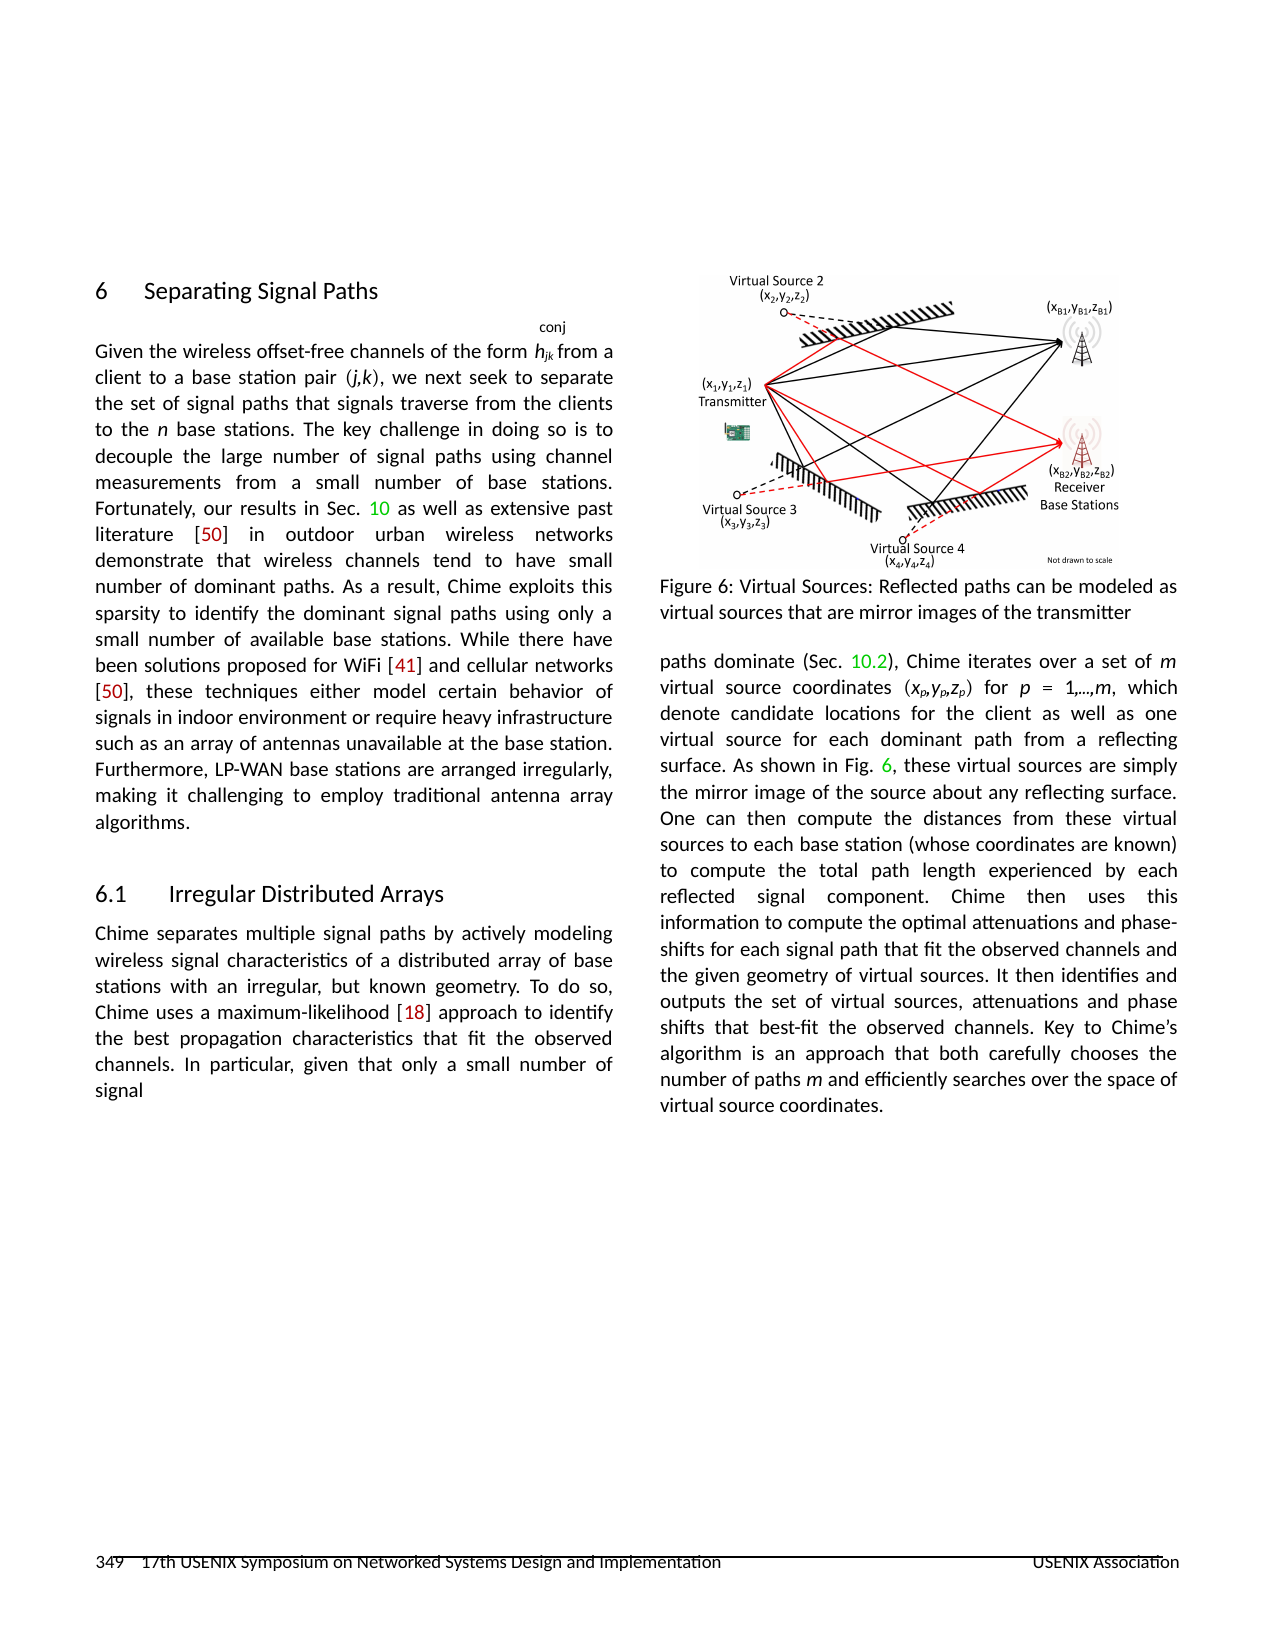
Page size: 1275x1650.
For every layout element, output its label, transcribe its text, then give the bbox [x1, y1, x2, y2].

text paths dominate (Sec. 10.2), Chime iterates over a set of m virtual source coordinates (xp,yp,zp) for p = 1,...,m, which denote candidate locations for the client as well as one virtual source for each dominant path from a reflecting surface. As shown in Fig. 6, these virtual sources are simply the mirror image of the source about any reflecting surface. One can then compute the distances from these virtual sources to each base station (whose coordinates are known) to compute the total path length experienced by each reflected signal component. Chime then uses this information to compute the optimal attenuations and phase-shifts for each signal path that fit the observed channels and the given geometry of virtual sources. It then identifies and outputs the set of virtual sources, attenuations and phase shifts that best-fit the observed channels. Key to Chime’s algorithm is an approach that both carefully chooses the number of paths m and efficiently searches over the space of virtual source coordinates. [659, 648, 1178, 1118]
text Given the wireless offset-free channels of the form hjk from a client to a base station pair (j,k), we next seek to separate the set of signal paths that signals traverse from the clients to the n base stations. The key challenge in doing so is to decouple the large number of signal paths using channel measurements from a small number of base stations. Fortunately, our results in Sec. 10 as well as extensive past literature [50] in outdoor urban wireless networks demonstrate that wireless channels tend to have small number of dominant paths. As a result, Chime exploits this sparsity to identify the dominant signal paths using only a small number of available base stations. While there have been solutions proposed for WiFi [41] and cellular networks [50], these techniques either model certain behavior of signals in indoor environment or require heavy infrastructure such as an array of antennas unavailable at the base station. Furthermore, LP-WAN base stations are arranged irregularly, making it challenging to employ traditional antenna array algorithms. [95, 338, 613, 834]
subtitle 6 Separating Signal Paths [95, 275, 615, 306]
text Figure 6: Virtual Sources: Reflected paths can be modeled as virtual sources that are mirror images of the transmitter [659, 573, 1178, 625]
text Chime separates multiple signal paths by actively modeling wireless signal characteristics of a distributed array of base stations with an irregular, but known geometry. To do so, Chime uses a maximum-likelihood [18] approach to identify the best propagation characteristics that fit the observed channels. In particular, given that only a small number of signal [95, 921, 613, 1103]
text conj [95, 318, 566, 337]
picture [698, 275, 1119, 569]
subtitle 6.1 Irregular Distributed Arrays [95, 878, 615, 909]
